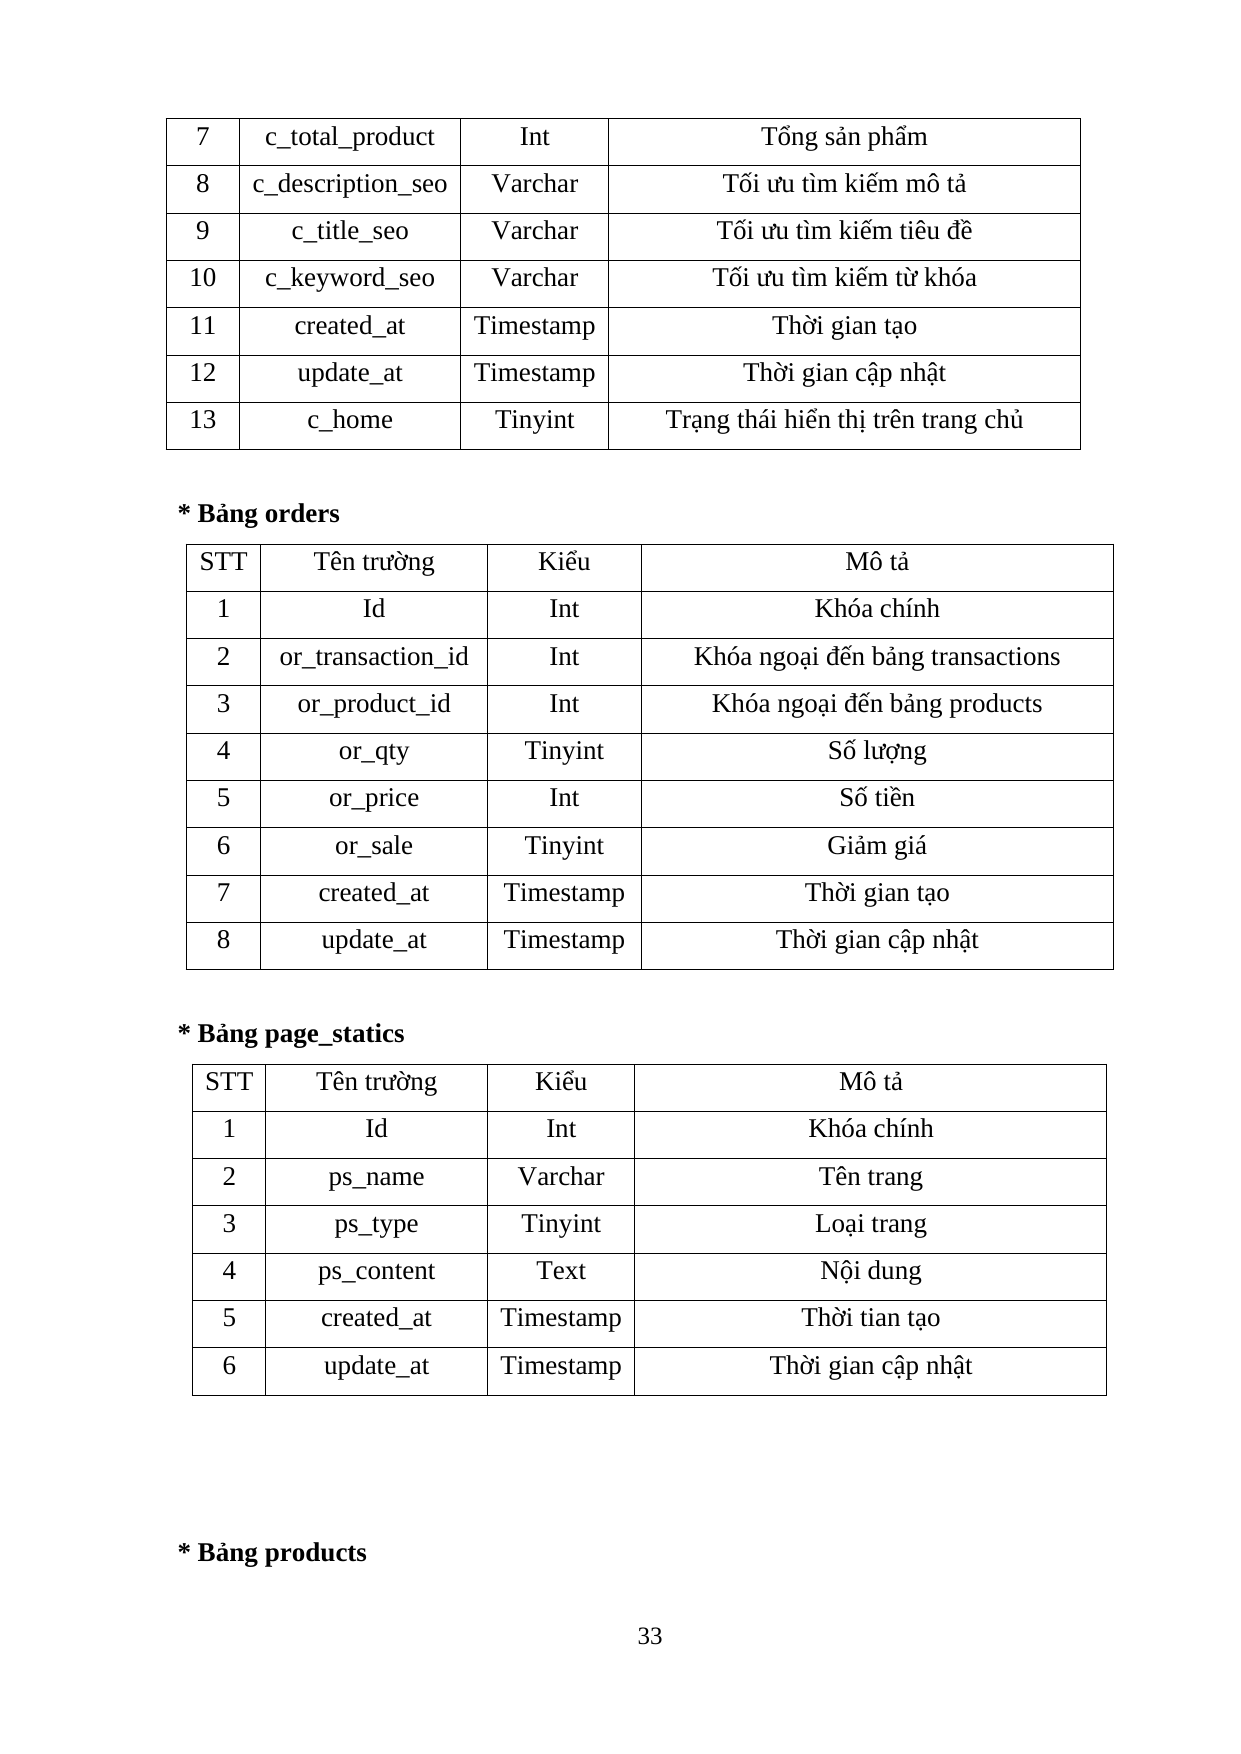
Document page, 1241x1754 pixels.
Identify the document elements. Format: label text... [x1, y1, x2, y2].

table_cell ps_name [266, 1159, 487, 1205]
table_cell Trạng thái hiển thị trên trang chủ [609, 403, 1080, 449]
table_cell Timestamp [461, 356, 608, 402]
table_cell 8 [187, 923, 260, 969]
table_cell Thời gian tạo [609, 308, 1080, 354]
table_cell 2 [187, 639, 260, 685]
table_cell c_keyword_seo [240, 261, 460, 307]
table_cell Tinyint [461, 403, 608, 449]
table_header Mô tả [635, 1065, 1106, 1111]
list * Bảng page_statics [177, 1017, 1122, 1048]
table_cell or_sale [261, 828, 487, 874]
table_cell ps_type [266, 1206, 487, 1253]
table_cell 9 [167, 214, 239, 260]
table_cell Tổng sản phẩm [609, 119, 1080, 165]
table_cell Thời gian cập nhật [642, 923, 1113, 969]
table_header Kiểu [488, 1065, 634, 1111]
table_cell 3 [187, 686, 260, 733]
table_header Tên trường [266, 1065, 487, 1111]
table_cell 11 [167, 308, 239, 354]
table_cell Tối ưu tìm kiếm tiêu đề [609, 214, 1080, 260]
table_header Tên trường [261, 545, 487, 591]
table_header Kiểu [488, 545, 641, 591]
table_cell Khóa chính [635, 1112, 1106, 1158]
table_cell update_at [261, 923, 487, 969]
table_cell Tên trang [635, 1159, 1106, 1205]
table_cell created_at [266, 1301, 487, 1347]
table_cell 12 [167, 356, 239, 402]
table_cell Khóa ngoại đến bảng transactions [642, 639, 1113, 685]
table_cell 7 [187, 876, 260, 922]
table_cell created_at [261, 876, 487, 922]
table_cell Varchar [461, 261, 608, 307]
table_cell Thời tian tạo [635, 1301, 1106, 1347]
table_cell c_total_product [240, 119, 460, 165]
table_cell update_at [240, 356, 460, 402]
table_cell or_transaction_id [261, 639, 487, 685]
table_cell Varchar [461, 214, 608, 260]
table_cell Timestamp [488, 876, 641, 922]
table_cell Khóa ngoại đến bảng products [642, 686, 1113, 733]
table_cell 13 [167, 403, 239, 449]
table_cell Tinyint [488, 734, 641, 780]
table_cell Thời gian cập nhật [635, 1348, 1106, 1394]
table_cell c_title_seo [240, 214, 460, 260]
table_header STT [187, 545, 260, 591]
list * Bảng orders [177, 497, 1122, 528]
table_cell Tối ưu tìm kiếm mô tả [609, 166, 1080, 213]
table_cell Int [488, 639, 641, 685]
table_cell Số tiền [642, 781, 1113, 827]
table_cell created_at [240, 308, 460, 354]
table_cell Int [488, 781, 641, 827]
table_cell 7 [167, 119, 239, 165]
table_cell Int [461, 119, 608, 165]
table_cell Nội dung [635, 1254, 1106, 1300]
table_cell Int [488, 1112, 634, 1158]
table_cell 1 [187, 592, 260, 638]
table_cell Id [261, 592, 487, 638]
table_cell or_qty [261, 734, 487, 780]
table_header Mô tả [642, 545, 1113, 591]
list * Bảng products [177, 1536, 1122, 1567]
table_cell Id [266, 1112, 487, 1158]
table_cell Timestamp [488, 1348, 634, 1394]
table_cell update_at [266, 1348, 487, 1394]
table_cell Varchar [488, 1159, 634, 1205]
table_cell 5 [193, 1301, 265, 1347]
table_cell 3 [193, 1206, 265, 1253]
table_cell c_home [240, 403, 460, 449]
table_cell Tinyint [488, 828, 641, 874]
table_cell Thời gian tạo [642, 876, 1113, 922]
table_cell Int [488, 592, 641, 638]
table_cell or_price [261, 781, 487, 827]
table_cell Loại trang [635, 1206, 1106, 1253]
table_cell Tinyint [488, 1206, 634, 1253]
table_cell 2 [193, 1159, 265, 1205]
table_cell 4 [193, 1254, 265, 1300]
table_cell or_product_id [261, 686, 487, 733]
table_cell 6 [193, 1348, 265, 1394]
table_cell Timestamp [461, 308, 608, 354]
table_cell Số lượng [642, 734, 1113, 780]
table_cell 1 [193, 1112, 265, 1158]
table_cell ps_content [266, 1254, 487, 1300]
table_cell Text [488, 1254, 634, 1300]
table_cell Giảm giá [642, 828, 1113, 874]
table_cell Varchar [461, 166, 608, 213]
table_cell 10 [167, 261, 239, 307]
table_cell c_description_seo [240, 166, 460, 213]
table_cell Tối ưu tìm kiếm từ khóa [609, 261, 1080, 307]
table_cell 8 [167, 166, 239, 213]
table_cell Thời gian cập nhật [609, 356, 1080, 402]
table_cell Int [488, 686, 641, 733]
table_header STT [193, 1065, 265, 1111]
table_cell 4 [187, 734, 260, 780]
table_cell 6 [187, 828, 260, 874]
table_cell Timestamp [488, 1301, 634, 1347]
table_cell Khóa chính [642, 592, 1113, 638]
table_cell Timestamp [488, 923, 641, 969]
table_cell 5 [187, 781, 260, 827]
